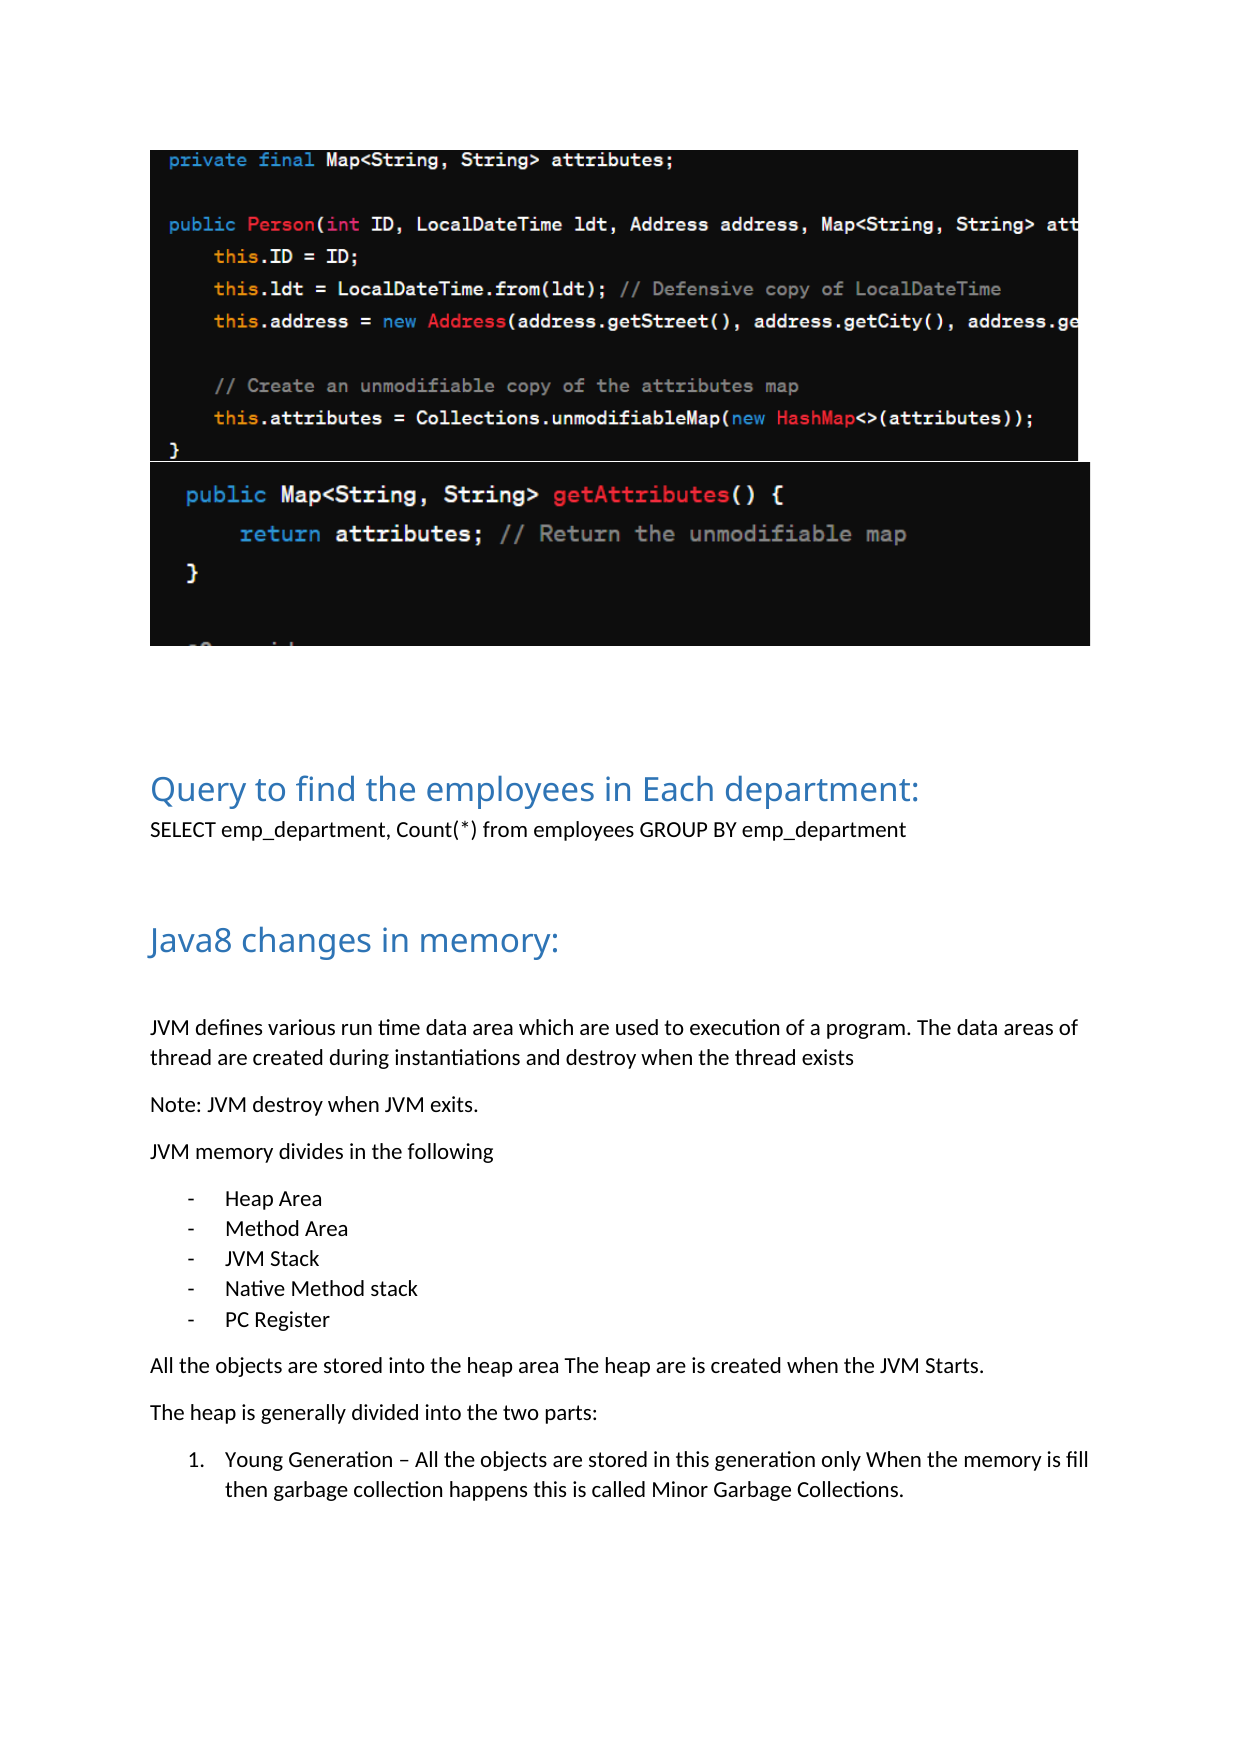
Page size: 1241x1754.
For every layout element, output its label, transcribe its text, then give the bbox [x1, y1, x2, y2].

list JVM Stack [187, 1244, 1090, 1272]
subtitle Query to find the employees in Each department: [150, 766, 1090, 812]
text All the objects are stored into the heap area The heap are is created when the JVM Starts. [150, 1352, 1090, 1380]
text SELECT emp_department, Count(*) from employees GROUP BY emp_department [150, 815, 1090, 843]
list PC Register [187, 1305, 1090, 1333]
picture [150, 462, 1091, 646]
text JVM memory divides in the following [150, 1137, 1090, 1165]
text Note: JVM destroy when JVM exits. [150, 1090, 1090, 1118]
subtitle Java8 changes in memory: [150, 917, 1090, 963]
text The heap is generally divided into the two parts: [150, 1398, 1090, 1427]
list Native Method stack [187, 1274, 1090, 1303]
text JVM defines various run time data area which are used to execution of a program. The data areas of thread are created during instantiations and destroy when the thread exists [150, 1013, 1090, 1071]
picture [150, 150, 1091, 461]
list Young Generation – All the objects are stored in this generation only When the memory is fill then garbage collection happens this is called Minor Garbage Collections. [187, 1445, 1090, 1504]
list Heap Area [187, 1184, 1090, 1212]
list Method Area [187, 1214, 1090, 1242]
